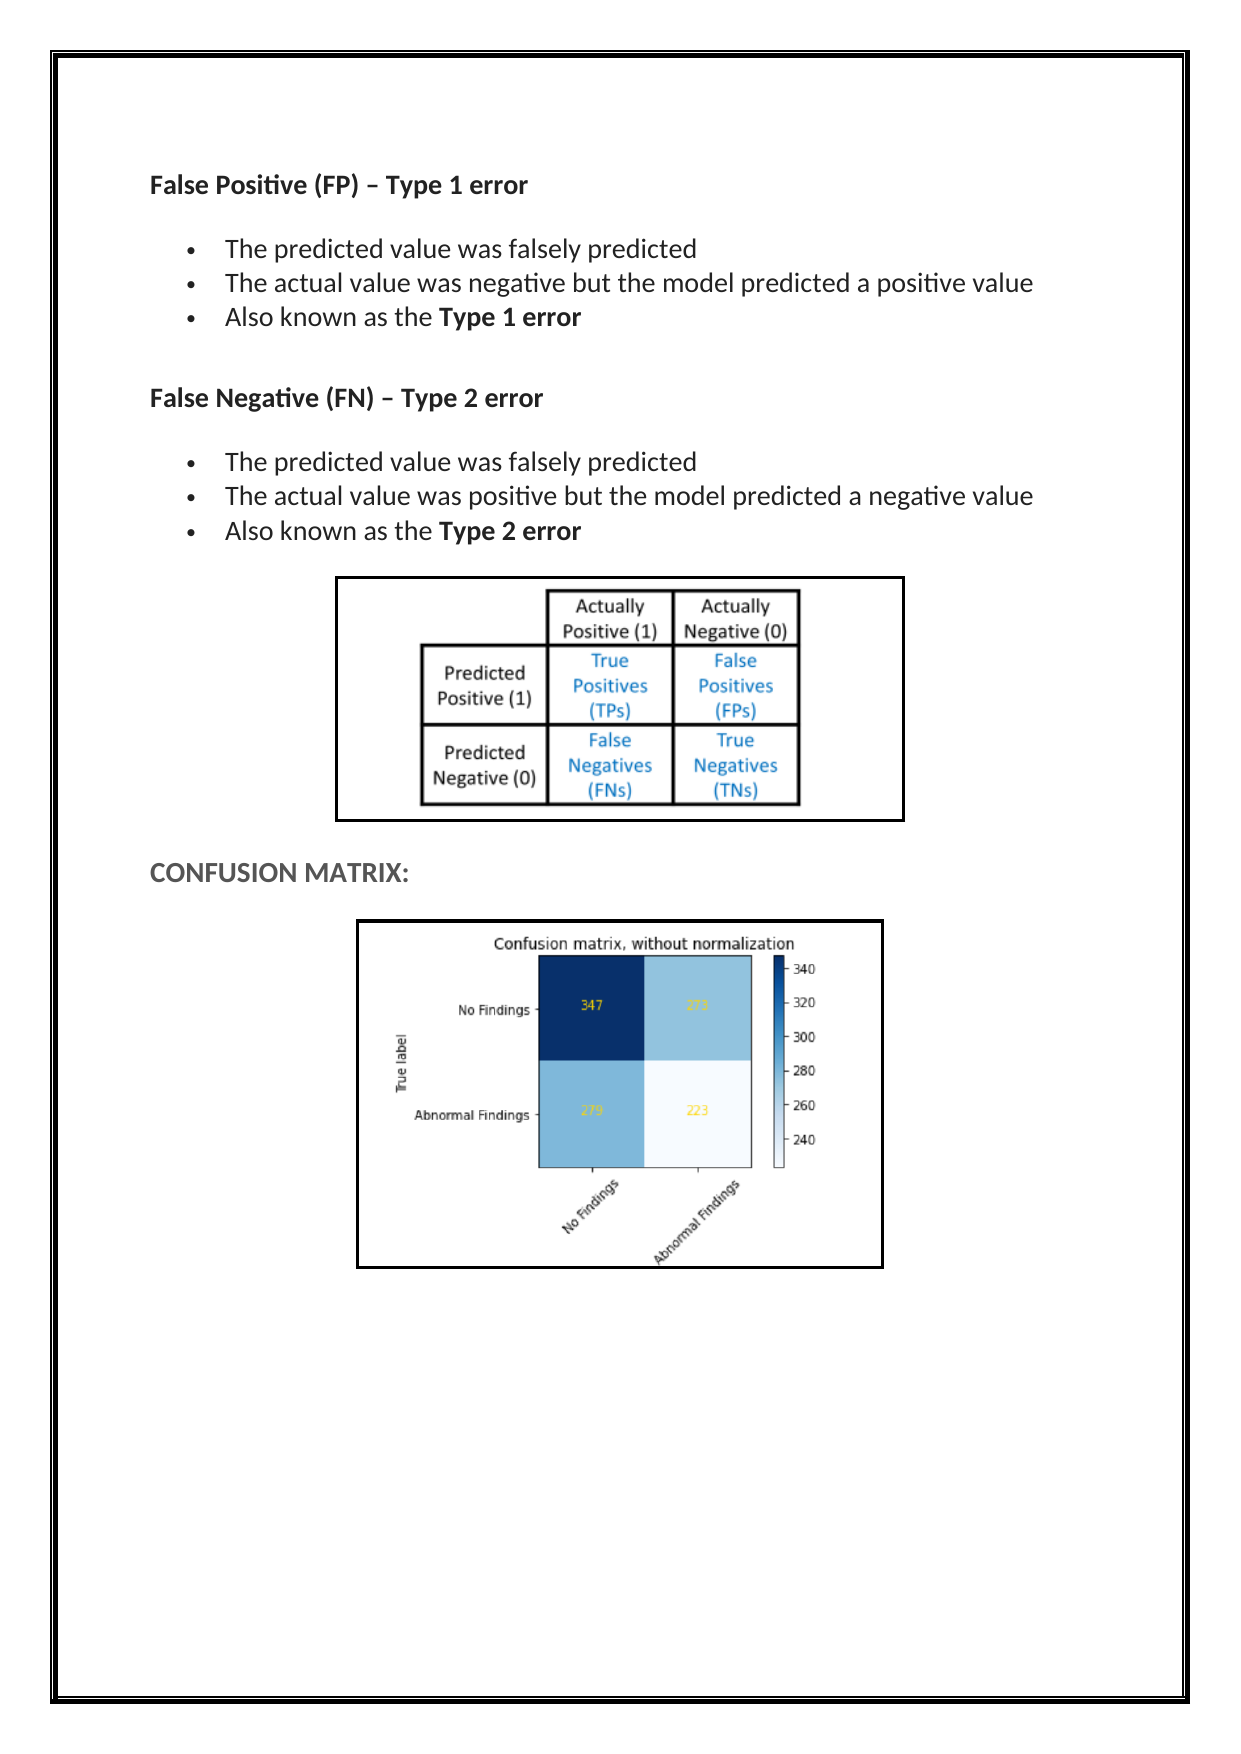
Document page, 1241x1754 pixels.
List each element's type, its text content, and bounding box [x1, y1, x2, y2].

list Also known as the Type 1 error [187, 299, 1090, 334]
list The actual value was negative but the model predicted a positive value [187, 265, 1090, 299]
list The actual value was positive but the model predicted a negative value [187, 478, 1090, 512]
list The predicted value was falsely predicted [187, 231, 1090, 265]
text CONFUSION MATRIX: [150, 852, 1090, 889]
picture [338, 579, 902, 819]
list The predicted value was falsely predicted [187, 444, 1090, 478]
text False Negative (FN) – Type 2 error [150, 363, 1090, 414]
text False Positive (FP) – Type 1 error [150, 150, 1090, 202]
picture [359, 923, 881, 1266]
list Also known as the Type 2 error [187, 512, 1090, 547]
